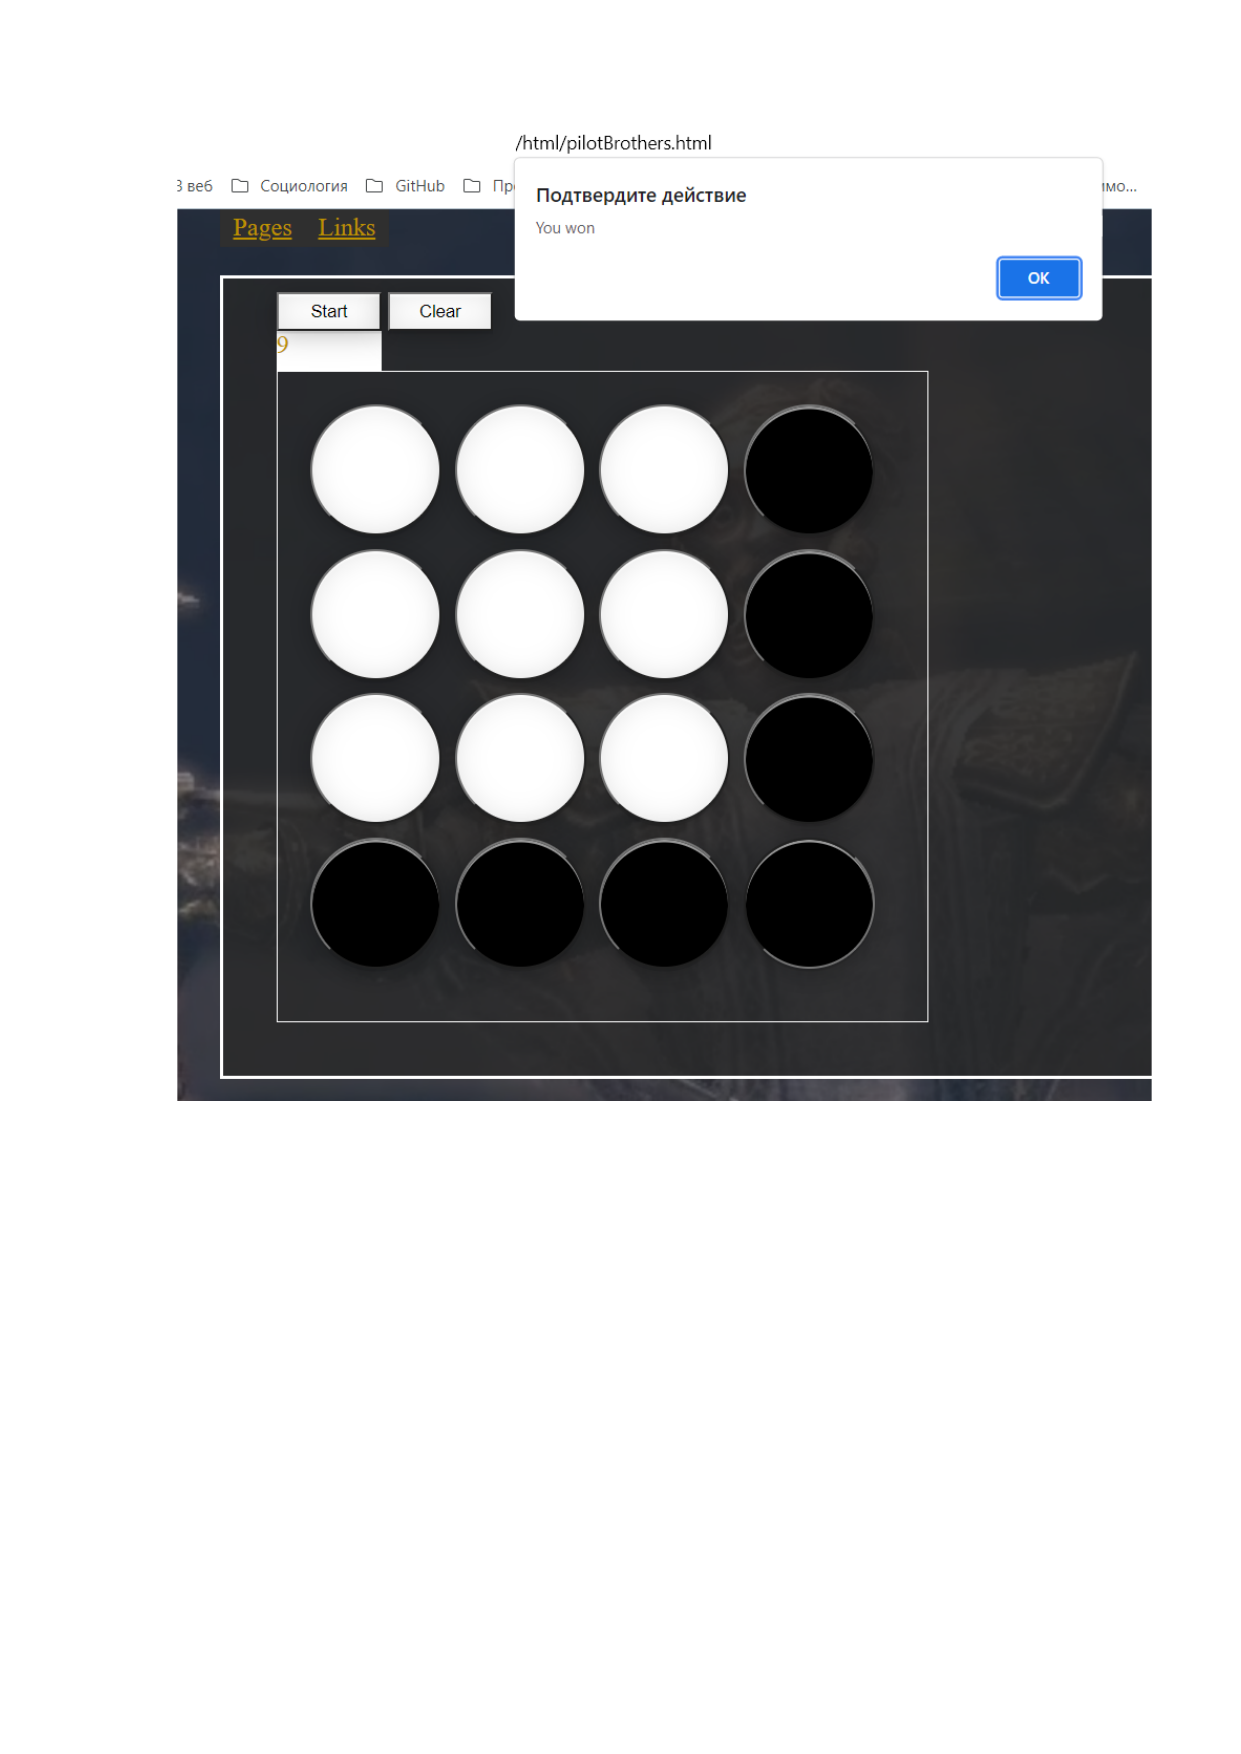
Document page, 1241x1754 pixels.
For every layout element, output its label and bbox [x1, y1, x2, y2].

picture [177, 118, 1152, 1101]
